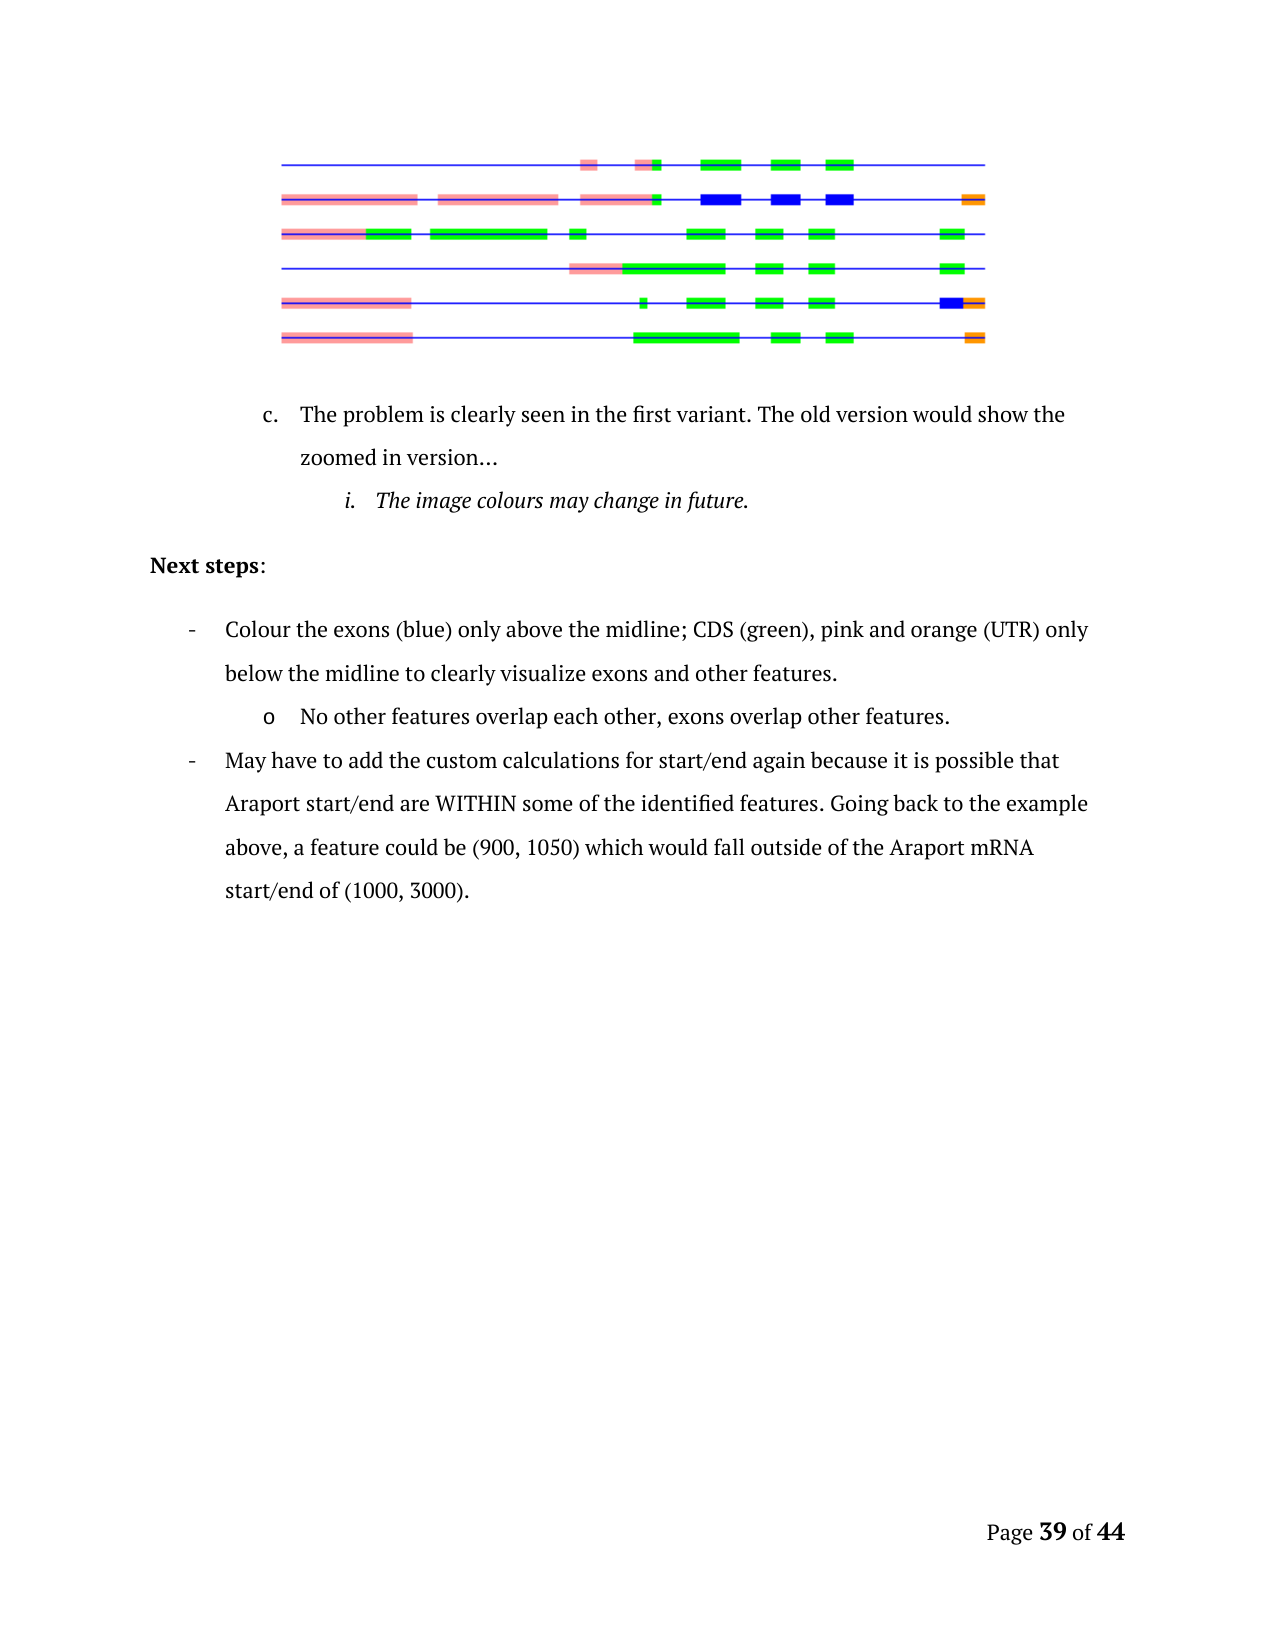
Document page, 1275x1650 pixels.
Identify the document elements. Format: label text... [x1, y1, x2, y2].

list Colour the exons (blue) only above the midline; CDS (green), pink and orange (UTR) only below the midline to clearly visualize exons and other features. [187, 615, 1125, 687]
picture [274, 150, 1001, 364]
list The image colours may change in future. [356, 486, 1125, 515]
list No other features overlap each other, exons overlap other features. [262, 702, 1125, 731]
list The problem is clearly seen in the first variant. The old version would show the zoomed in version… [262, 399, 1125, 472]
text Next steps: [150, 551, 1125, 579]
list May have to add the custom calculations for start/end again because it is possible that Araport start/end are WITHIN some of the identified features. Going back to the example above, a feature could be (900, 1050) which would fall outside of the Araport mRNA start/end of (1000, 3000). [187, 746, 1125, 905]
